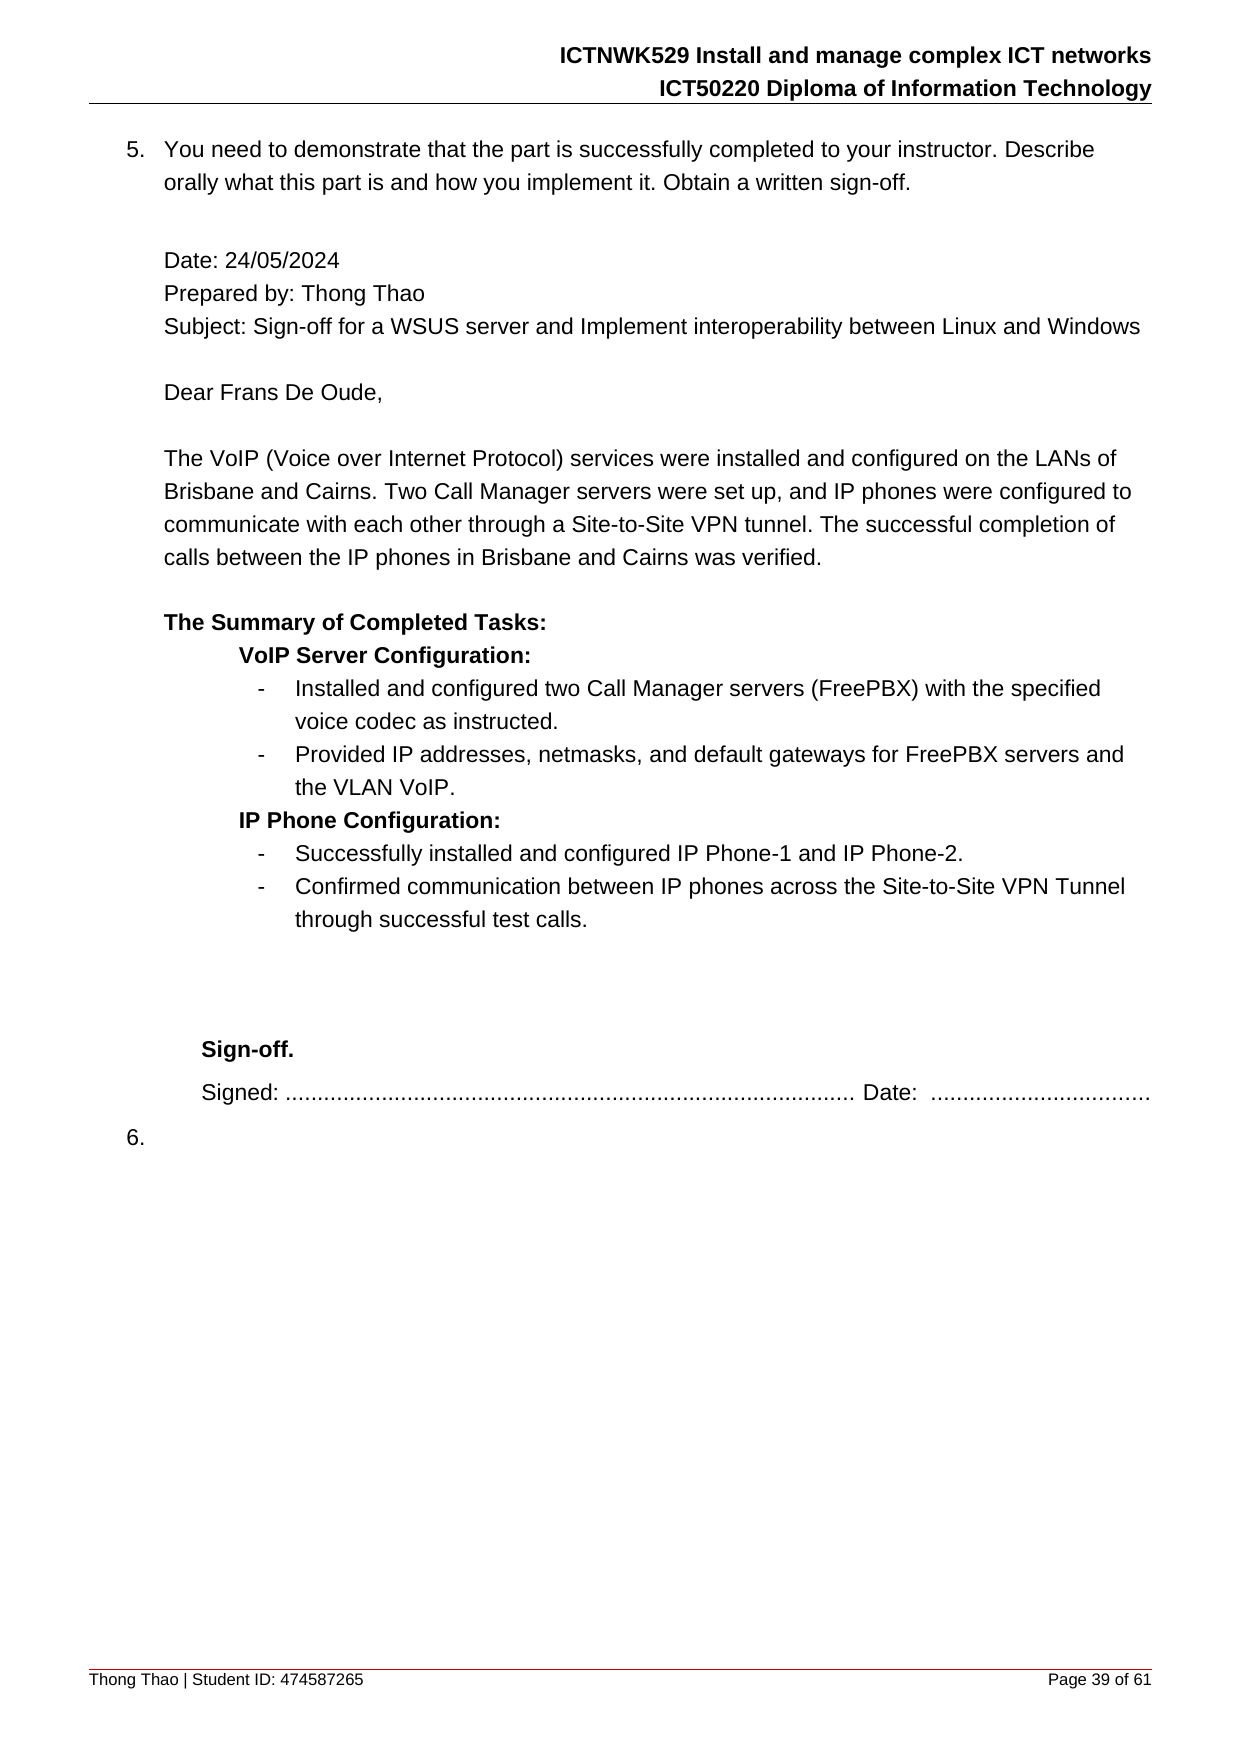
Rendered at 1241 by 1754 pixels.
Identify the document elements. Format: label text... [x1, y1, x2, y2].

list You need to demonstrate that the part is successfully completed to your instructor. Describe orally what this part is and how you implement it. Obtain a written sign-off. [126, 136, 1152, 195]
list Provided IP addresses, netmasks, and default gateways for FreePBX servers and the VLAN VoIP. [257, 741, 1152, 800]
list Dear Frans De Oude, [164, 379, 1152, 405]
list Date: 24/05/2024 [164, 247, 1152, 274]
list Installed and configured two Call Manager servers (FreePBX) with the specified voice codec as instructed. [257, 675, 1152, 734]
list The VoIP (Voice over Internet Protocol) services were installed and configured on the LANs of Brisbane and Cairns. Two Call Manager servers were set up, and IP phones were configured to communicate with each other through a Site-to-Site VPN tunnel. The successful completion of calls between the IP phones in Brisbane and Cairns was verified. [164, 445, 1152, 570]
list Sign-off. [201, 1036, 1152, 1062]
list Signed: Date: [201, 1079, 1152, 1105]
list Subject: Sign-off for a WSUS server and Implement interoperability between Linux and Windows [164, 313, 1152, 339]
list The Summary of Completed Tasks: [164, 609, 1152, 636]
list VoIP Server Configuration: [164, 642, 1152, 669]
list Prepared by: Thong Thao [164, 280, 1152, 307]
list Successfully installed and configured IP Phone-1 and IP Phone-2. [257, 840, 1152, 866]
list IP Phone Configuration: [164, 807, 1152, 833]
list Confirmed communication between IP phones across the Site-to-Site VPN Tunnel through successful test calls. [257, 873, 1152, 932]
